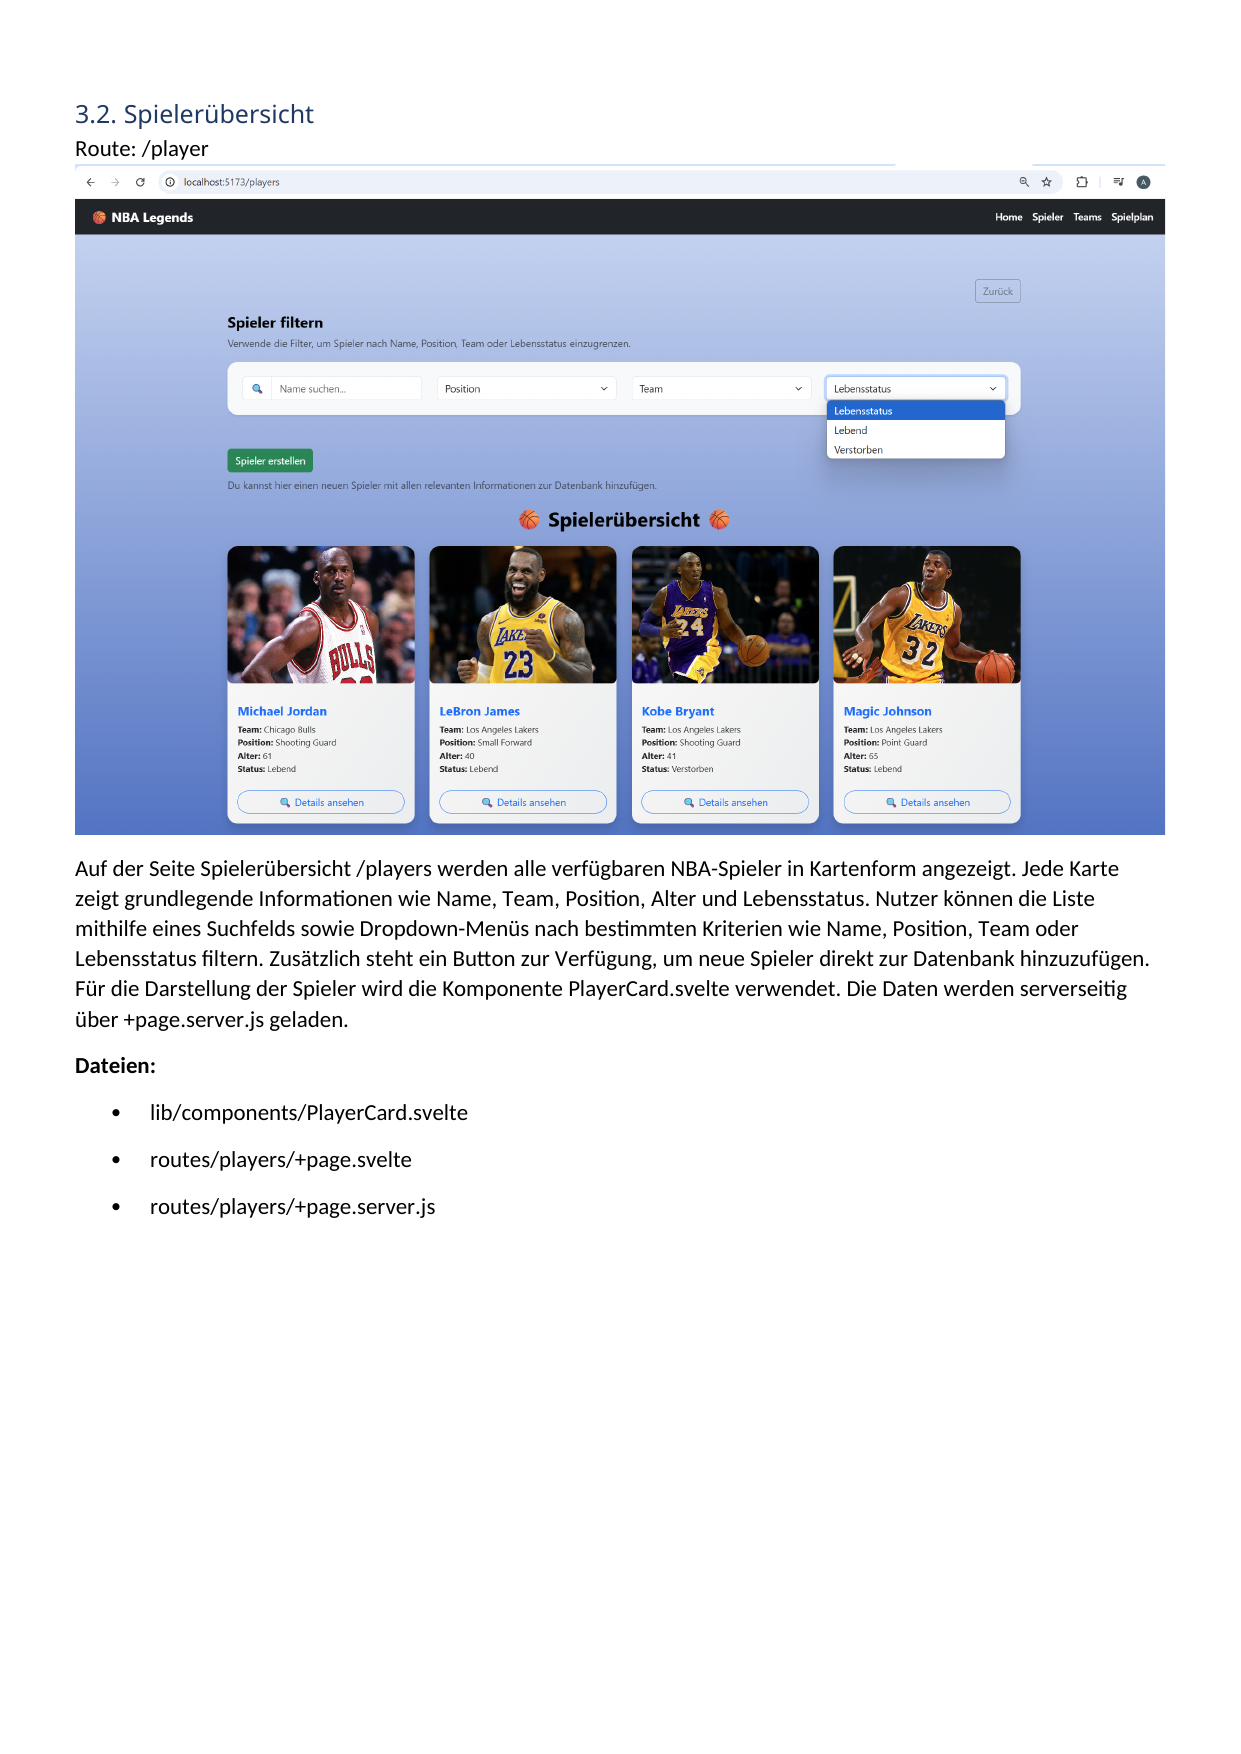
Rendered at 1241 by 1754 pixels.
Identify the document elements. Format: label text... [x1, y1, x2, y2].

text Dateien: [75, 1052, 1165, 1079]
list lib/components/PlayerCard.svelte [112, 1098, 1165, 1126]
list routes/players/+page.server.js [112, 1192, 1165, 1220]
subtitle Spielerübersicht [75, 97, 1165, 131]
text Route: /player [75, 134, 1165, 164]
list routes/players/+page.svelte [112, 1145, 1165, 1173]
text Auf der Seite Spielerübersicht /players werden alle verfügbaren NBA-Spieler in Kartenform angezeigt. Jede Karte zeigt grundlegende Informationen wie Name, Team, Position, Alter und Lebensstatus. Nutzer können die Liste mithilfe eines Suchfelds sowie Dropdown-Menüs nach bestimmten Kriterien wie Name, Position, Team oder Lebensstatus filtern. Zusätzlich steht ein Button zur Verfügung, um neue Spieler direkt zur Datenbank hinzuzufügen. Für die Darstellung der Spieler wird die Komponente PlayerCard.svelte verwendet. Die Daten werden serverseitig über +page.server.js geladen. [75, 854, 1165, 1033]
picture [75, 164, 1166, 835]
